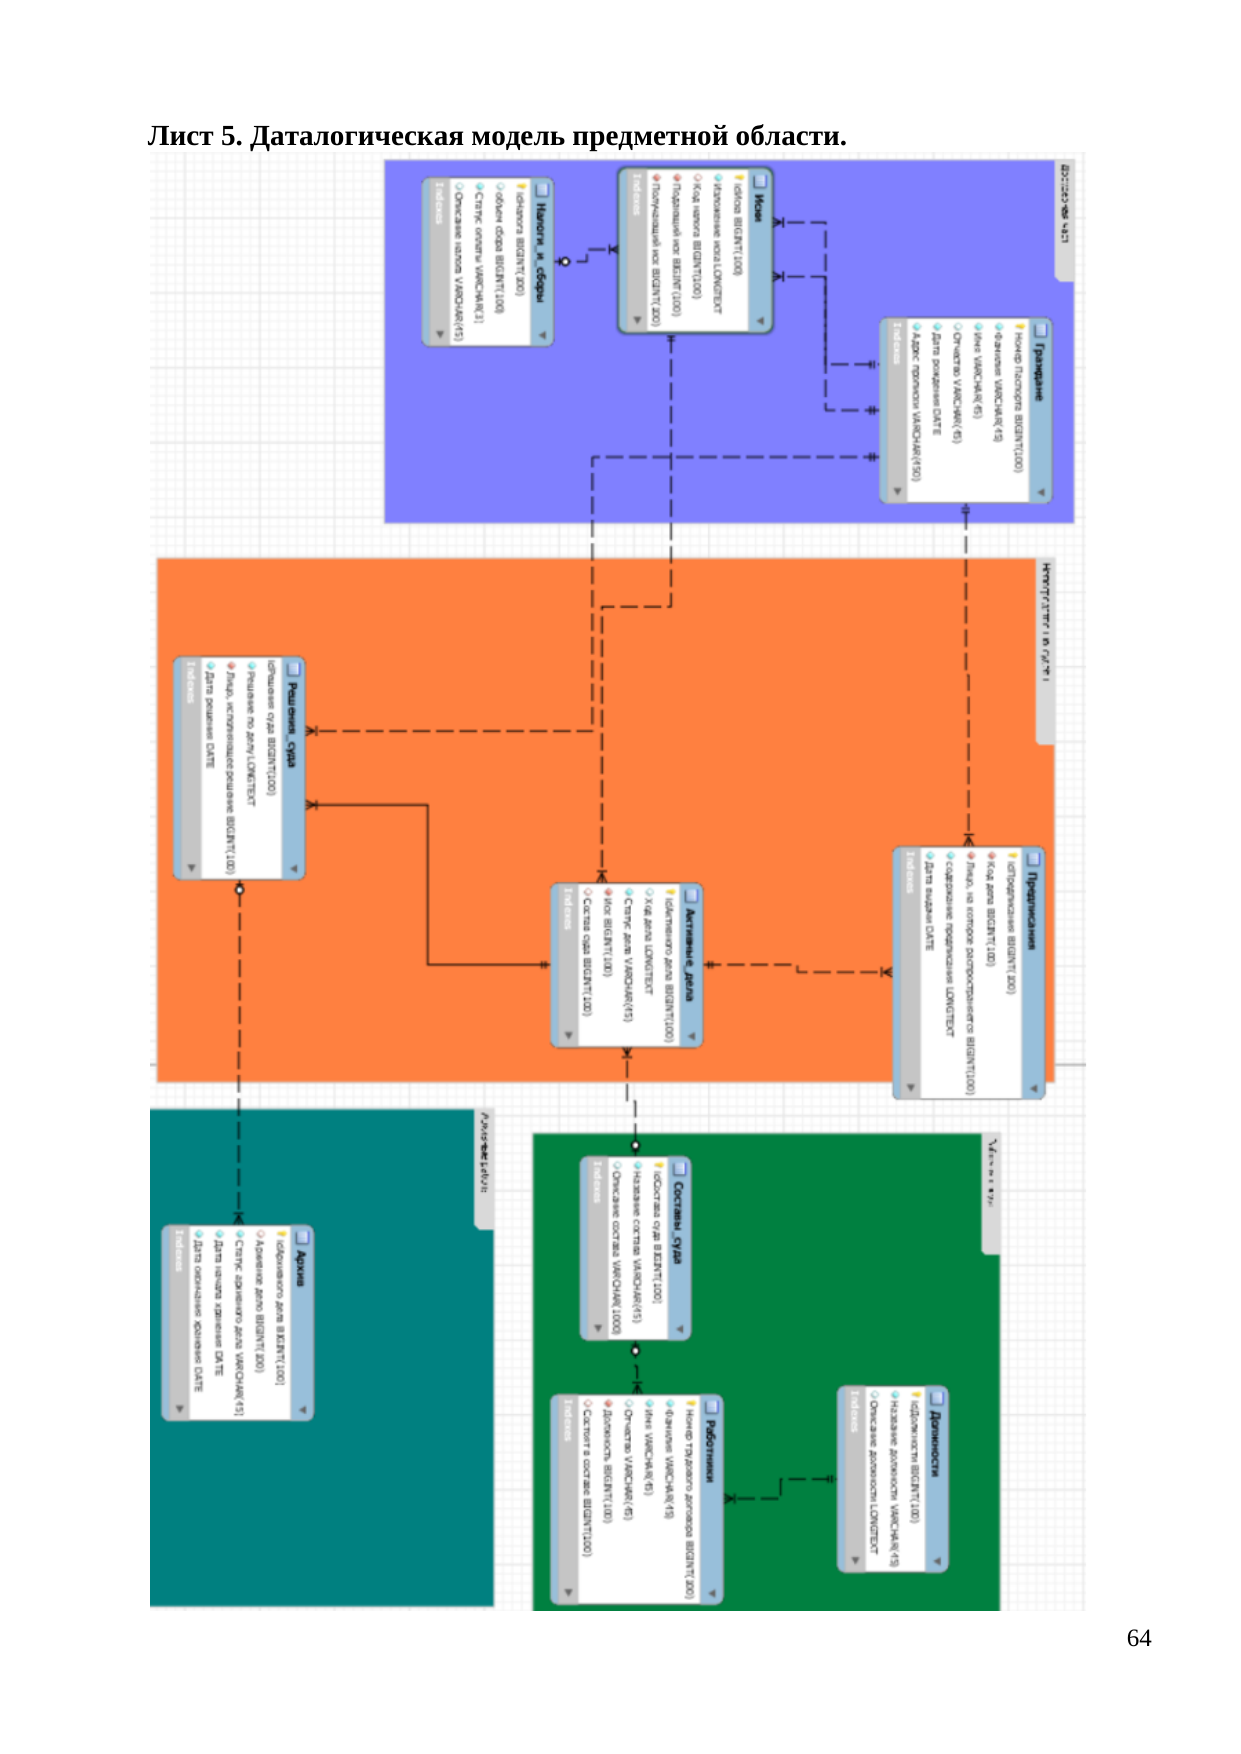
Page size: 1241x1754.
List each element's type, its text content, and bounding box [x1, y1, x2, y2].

picture [150, 152, 1087, 1611]
text Лист 5. Даталогическая модель предметной области. [148, 118, 1152, 152]
